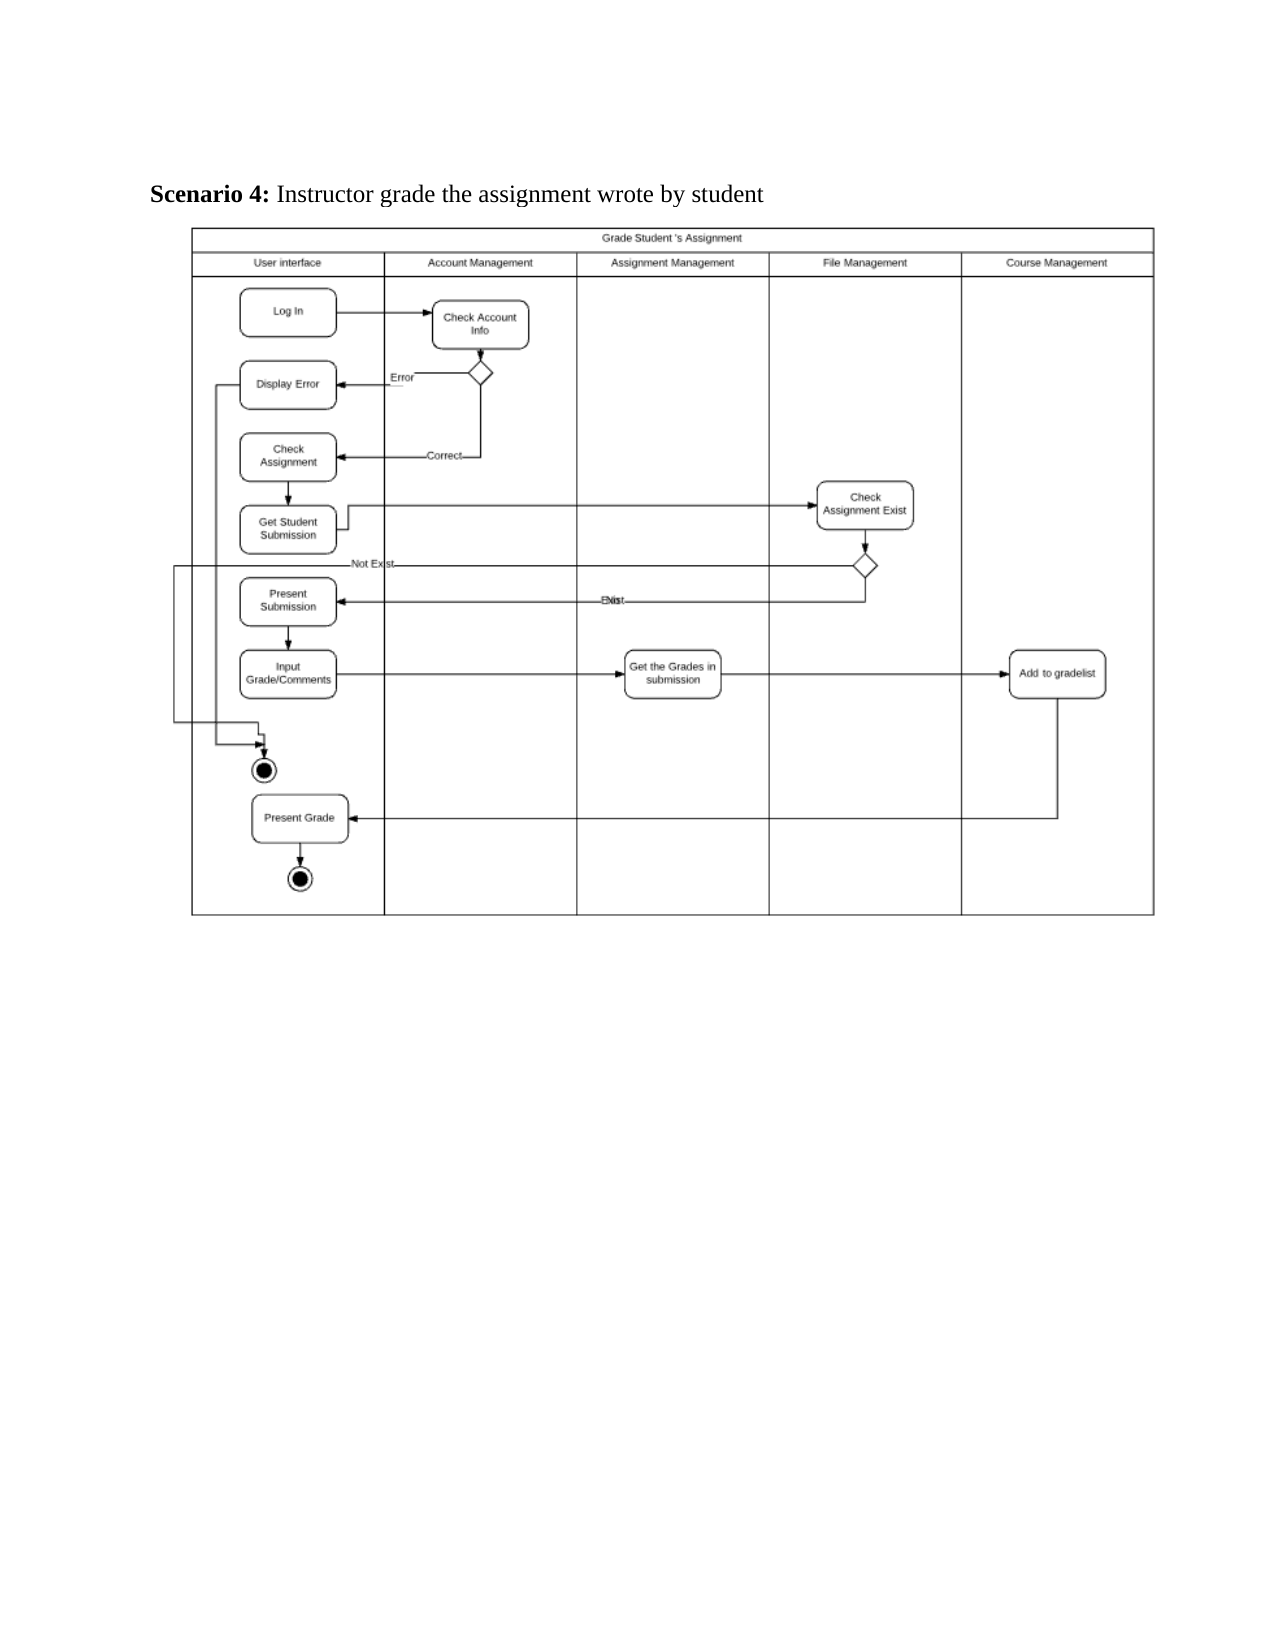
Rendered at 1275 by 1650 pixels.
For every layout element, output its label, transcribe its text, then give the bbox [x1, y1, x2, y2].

picture [150, 207, 1182, 934]
text Scenario 4: Instructor grade the assignment wrote by student [150, 179, 1125, 207]
